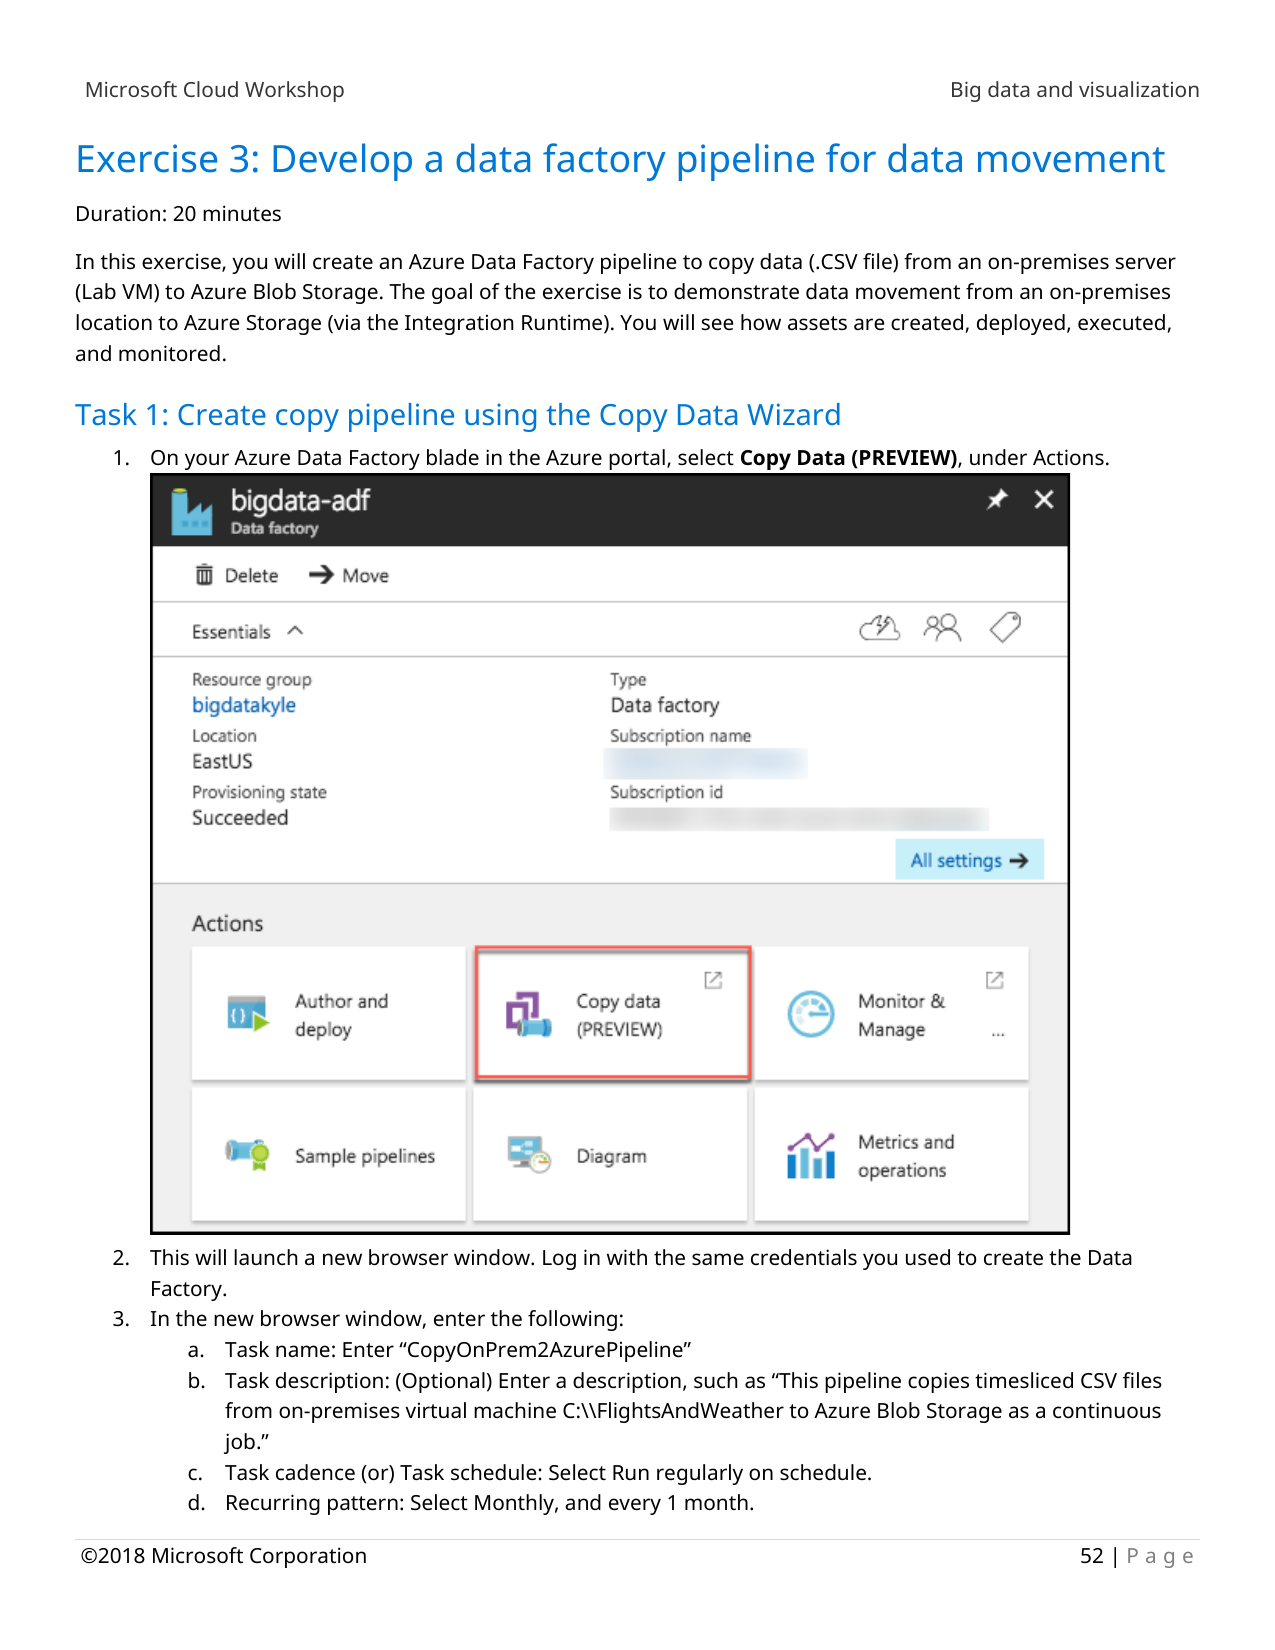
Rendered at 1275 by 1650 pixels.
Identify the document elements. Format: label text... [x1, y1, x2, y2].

list Recurring pattern: Select Monthly, and every 1 month. [187, 1488, 1200, 1517]
list Task name: Enter “CopyOnPrem2AzurePipeline” [187, 1335, 1200, 1363]
text Duration: 20 minutes [75, 199, 1200, 228]
list This will launch a new browser window. Log in with the same credentials you used to create the Data Factory. [112, 1243, 1200, 1302]
subtitle Exercise 3: Develop a data factory pipeline for data movement [75, 132, 1200, 183]
list Task cadence (or) Task schedule: Select Run regularly on schedule. [187, 1458, 1200, 1486]
picture [150, 473, 1071, 1235]
text In this exercise, you will create an Azure Data Factory pipeline to copy data (.CSV file) from an on-premises server (Lab VM) to Azure Blob Storage. The goal of the exercise is to demonstrate data movement from an on-premises location to Azure Storage (via the Integration Runtime). You will see how assets are created, deployed, executed, and monitored. [75, 247, 1200, 367]
subtitle Task 1: Create copy pipeline using the Copy Data Wizard [75, 394, 1200, 434]
list In the new browser window, enter the following: [112, 1304, 1200, 1333]
list Task description: (Optional) Enter a description, such as “This pipeline copies timesliced CSV files from on-premises virtual machine C:\\FlightsAndWeather to Azure Blob Storage as a continuous job.” [187, 1366, 1200, 1455]
